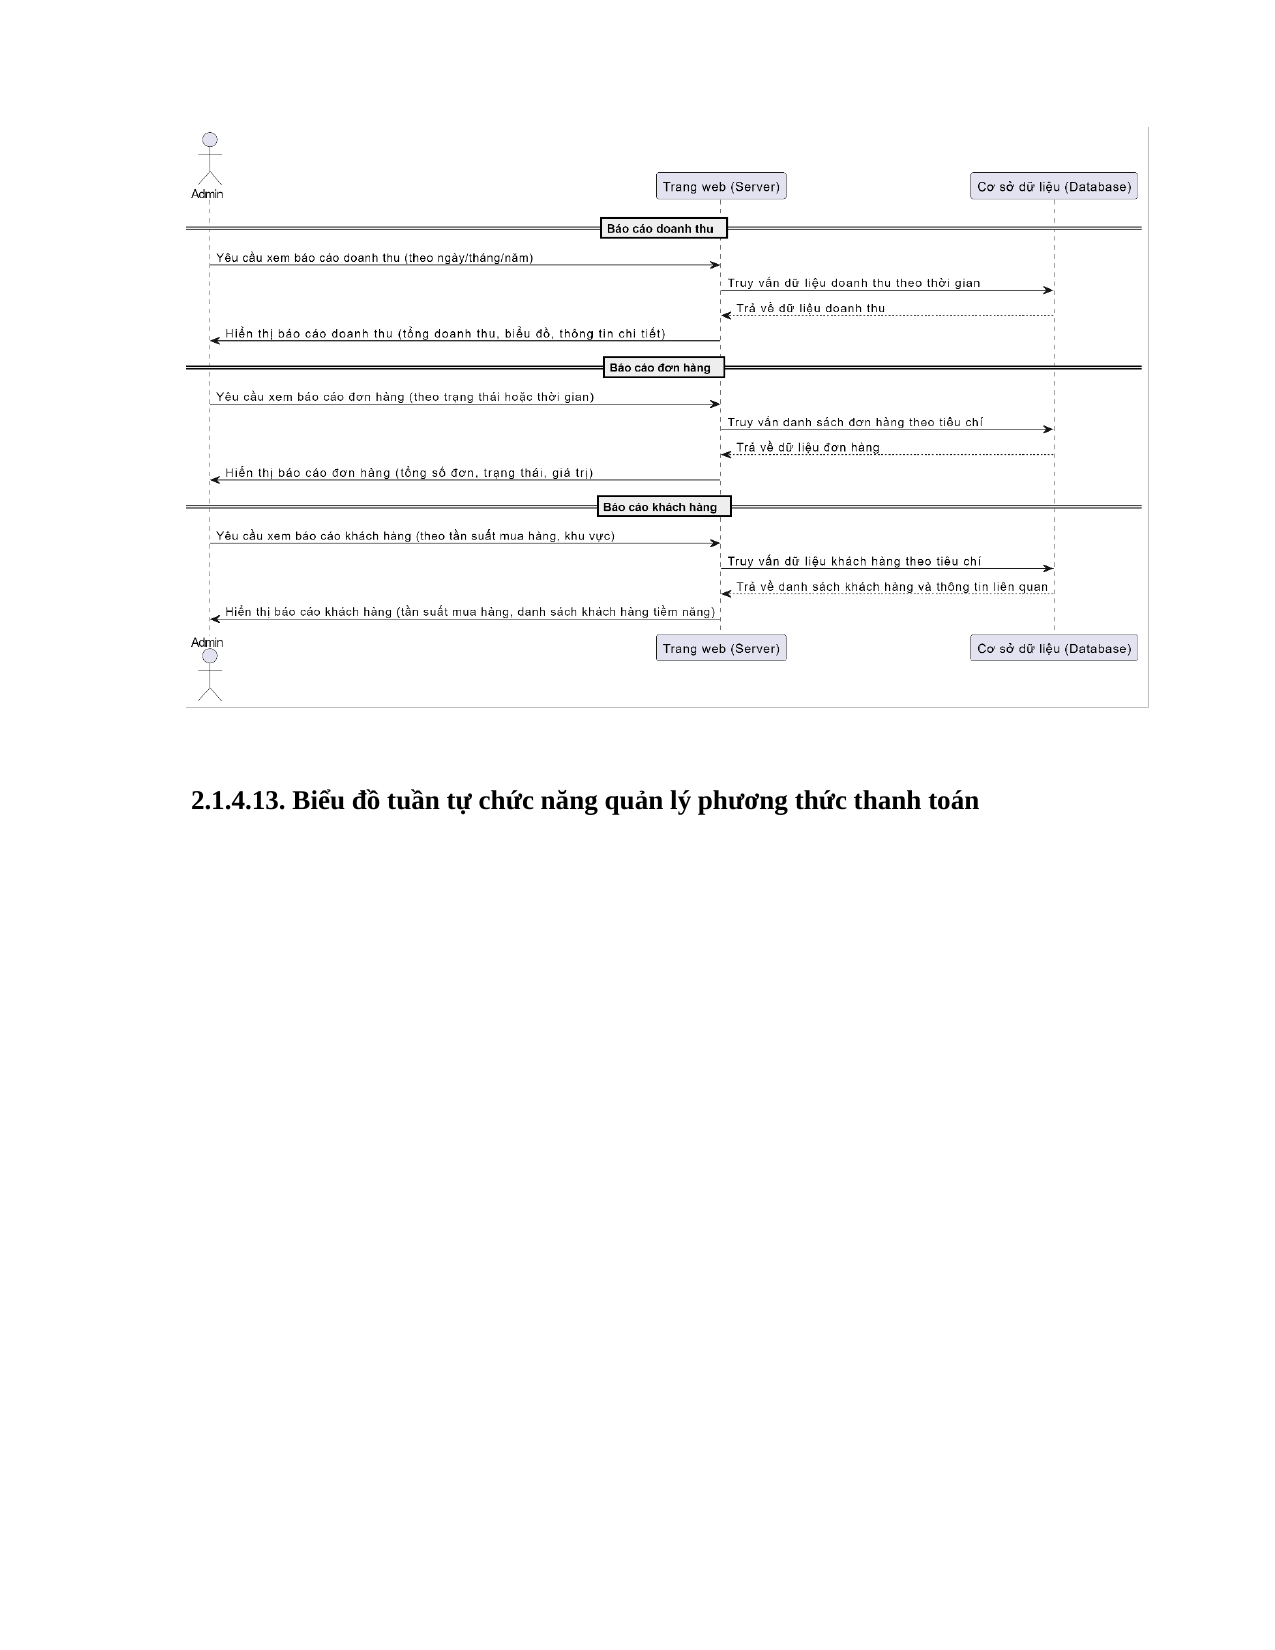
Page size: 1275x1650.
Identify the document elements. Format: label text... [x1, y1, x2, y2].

text 2.1.4.13. Biểu đồ tuần tự chức năng quản lý phương thức thanh toán [177, 784, 1157, 815]
picture [177, 118, 1157, 716]
